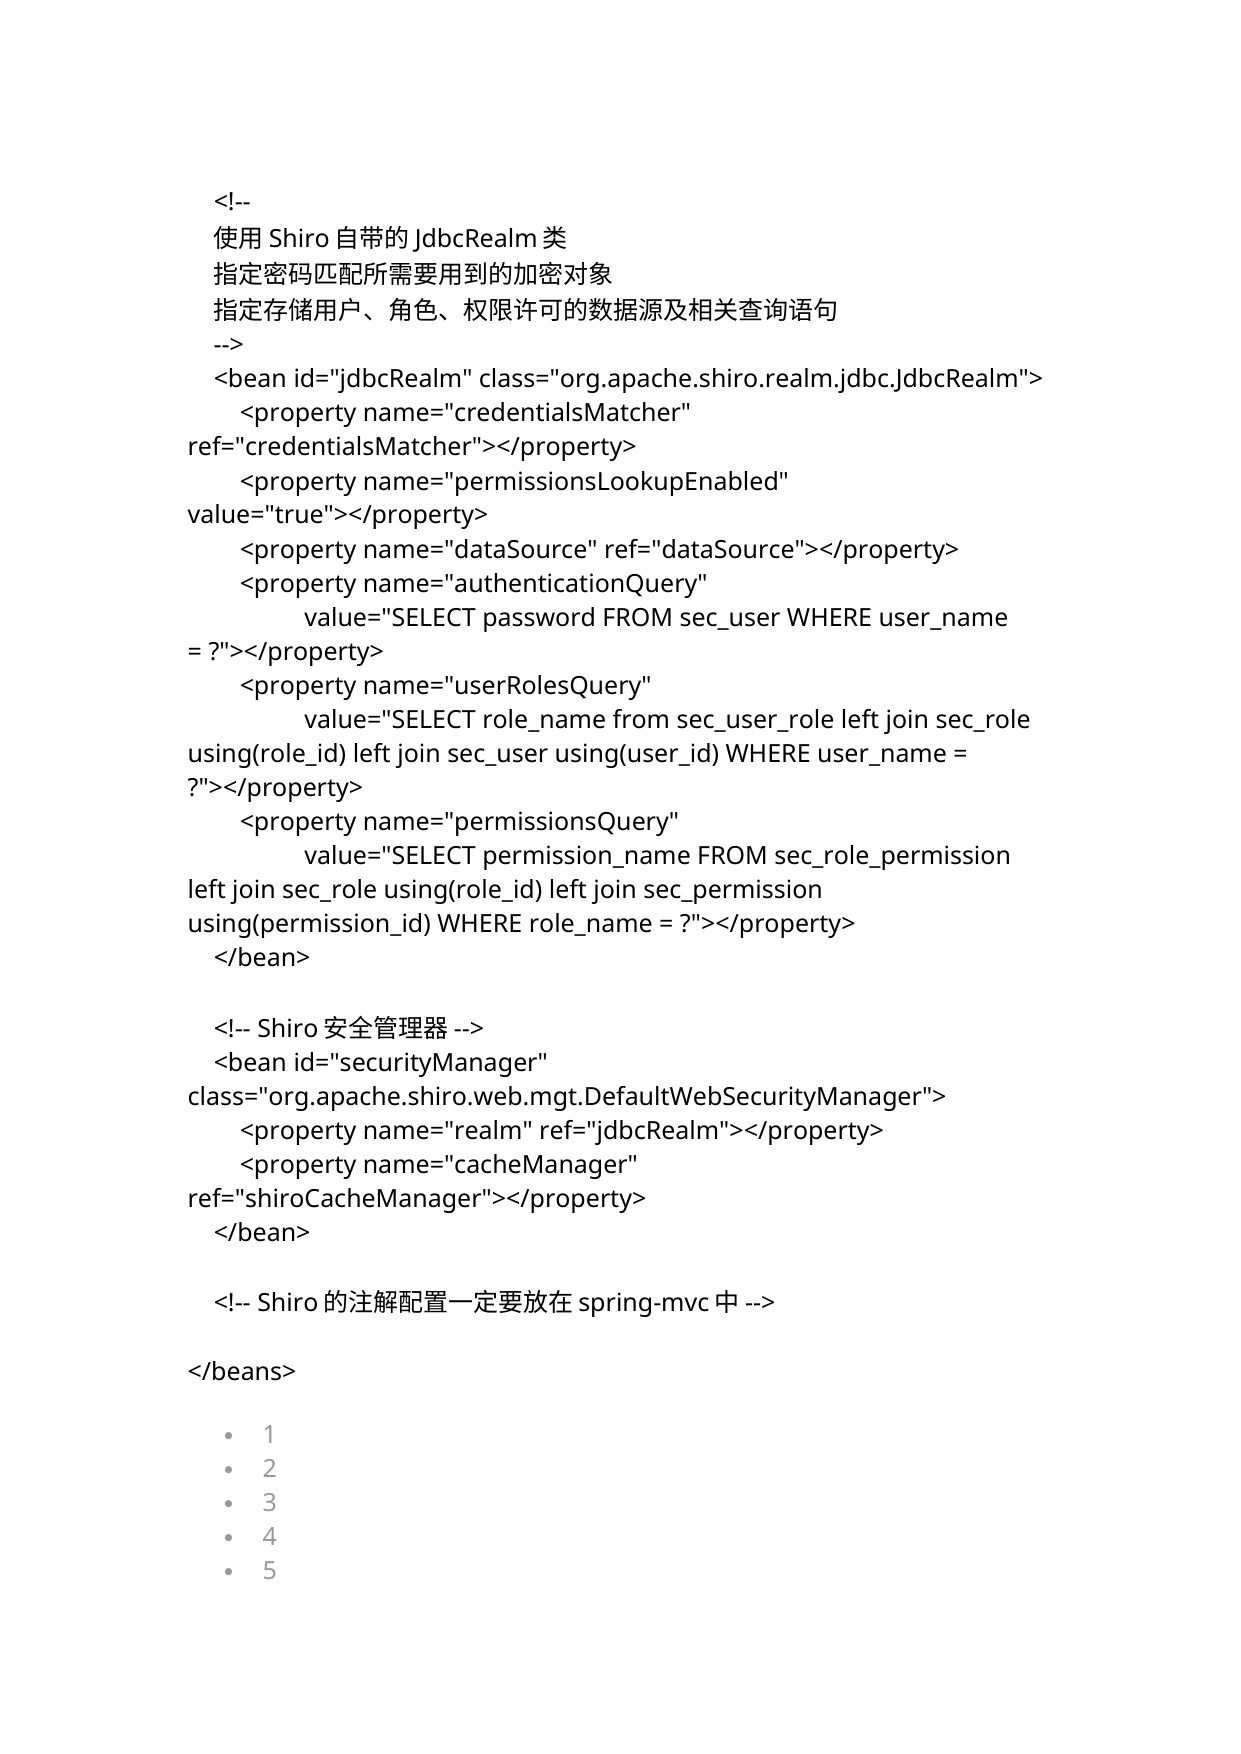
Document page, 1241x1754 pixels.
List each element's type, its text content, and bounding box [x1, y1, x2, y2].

text <property name="credentialsMatcher" ref="credentialsMatcher"></property> [187, 395, 1053, 463]
list 2 [225, 1450, 1053, 1484]
text <property name="realm" ref="jdbcRealm"></property> [187, 1112, 1053, 1147]
text --> [187, 327, 1053, 361]
text </bean> [187, 940, 1053, 974]
text <!-- Shiro安全管理器 --> [187, 1008, 1053, 1044]
text </beans> [187, 1353, 1053, 1387]
text <bean id="securityManager" class="org.apache.shiro.web.mgt.DefaultWebSecurityManager"> [187, 1044, 1053, 1112]
text <property name="dataSource" ref="dataSource"></property> [187, 531, 1053, 565]
text <!-- Shiro的注解配置一定要放在spring-mvc中 --> [187, 1283, 1053, 1319]
text value="SELECT role_name from sec_user_role left join sec_role using(role_id) left join sec_user using(user_id) WHERE user_name = ?"></property> [187, 702, 1053, 804]
list 3 [225, 1484, 1053, 1518]
text <property name="cacheManager" ref="shiroCacheManager"></property> [187, 1147, 1053, 1215]
text 指定密码匹配所需要用到的加密对象 [187, 254, 1053, 291]
text 使用Shiro自带的JdbcRealm类 [187, 218, 1053, 254]
list 5 [225, 1553, 1053, 1587]
list 1 [225, 1416, 1053, 1450]
text </bean> [187, 1215, 1053, 1249]
text value="SELECT password FROM sec_user WHERE user_name = ?"></property> [187, 599, 1053, 667]
text 指定存储用户、角色、权限许可的数据源及相关查询语句 [187, 291, 1053, 327]
text <property name="userRolesQuery" [187, 667, 1053, 702]
text <!-- [187, 184, 1053, 218]
text <property name="permissionsLookupEnabled" value="true"></property> [187, 463, 1053, 531]
text <property name="authenticationQuery" [187, 565, 1053, 599]
list 4 [225, 1518, 1053, 1553]
text <property name="permissionsQuery" [187, 804, 1053, 838]
text <bean id="jdbcRealm" class="org.apache.shiro.realm.jdbc.JdbcRealm"> [187, 361, 1053, 395]
text value="SELECT permission_name FROM sec_role_permission left join sec_role using(role_id) left join sec_permission using(permission_id) WHERE role_name = ?"></property> [187, 838, 1053, 940]
